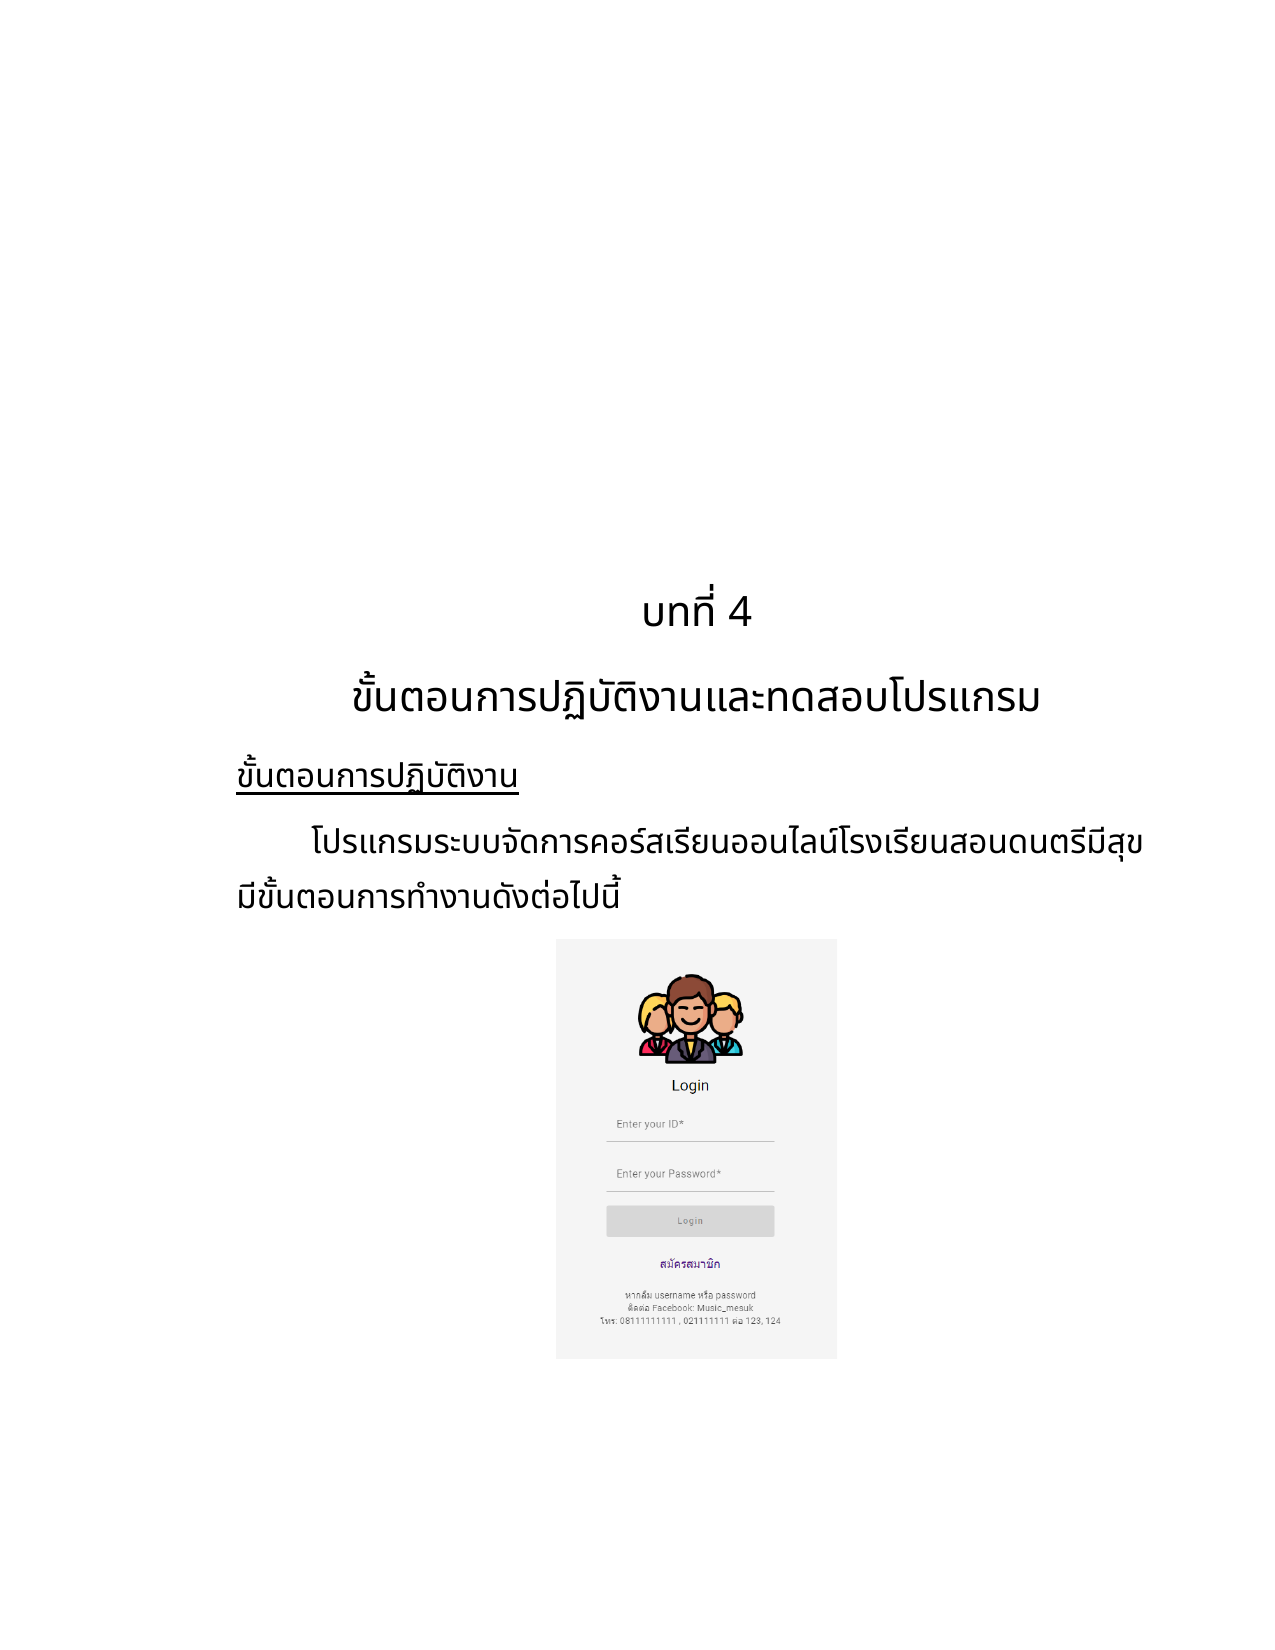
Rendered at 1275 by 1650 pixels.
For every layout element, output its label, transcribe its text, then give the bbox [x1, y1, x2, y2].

text ขั้นตอนการปฏิบัติงานและทดสอบโปรแกรม [236, 667, 1157, 730]
text โปรแกรมระบบจัดการคอร์สเรียนออนไลน์โรงเรียนสอนดนตรีมีสุข มีขั้นตอนการทำงานดังต่อไปนี้ [236, 818, 1157, 923]
text ขั้นตอนการปฏิบัติงาน [236, 752, 1157, 802]
picture [556, 939, 838, 1359]
text บทที่ 4 [236, 582, 1157, 645]
